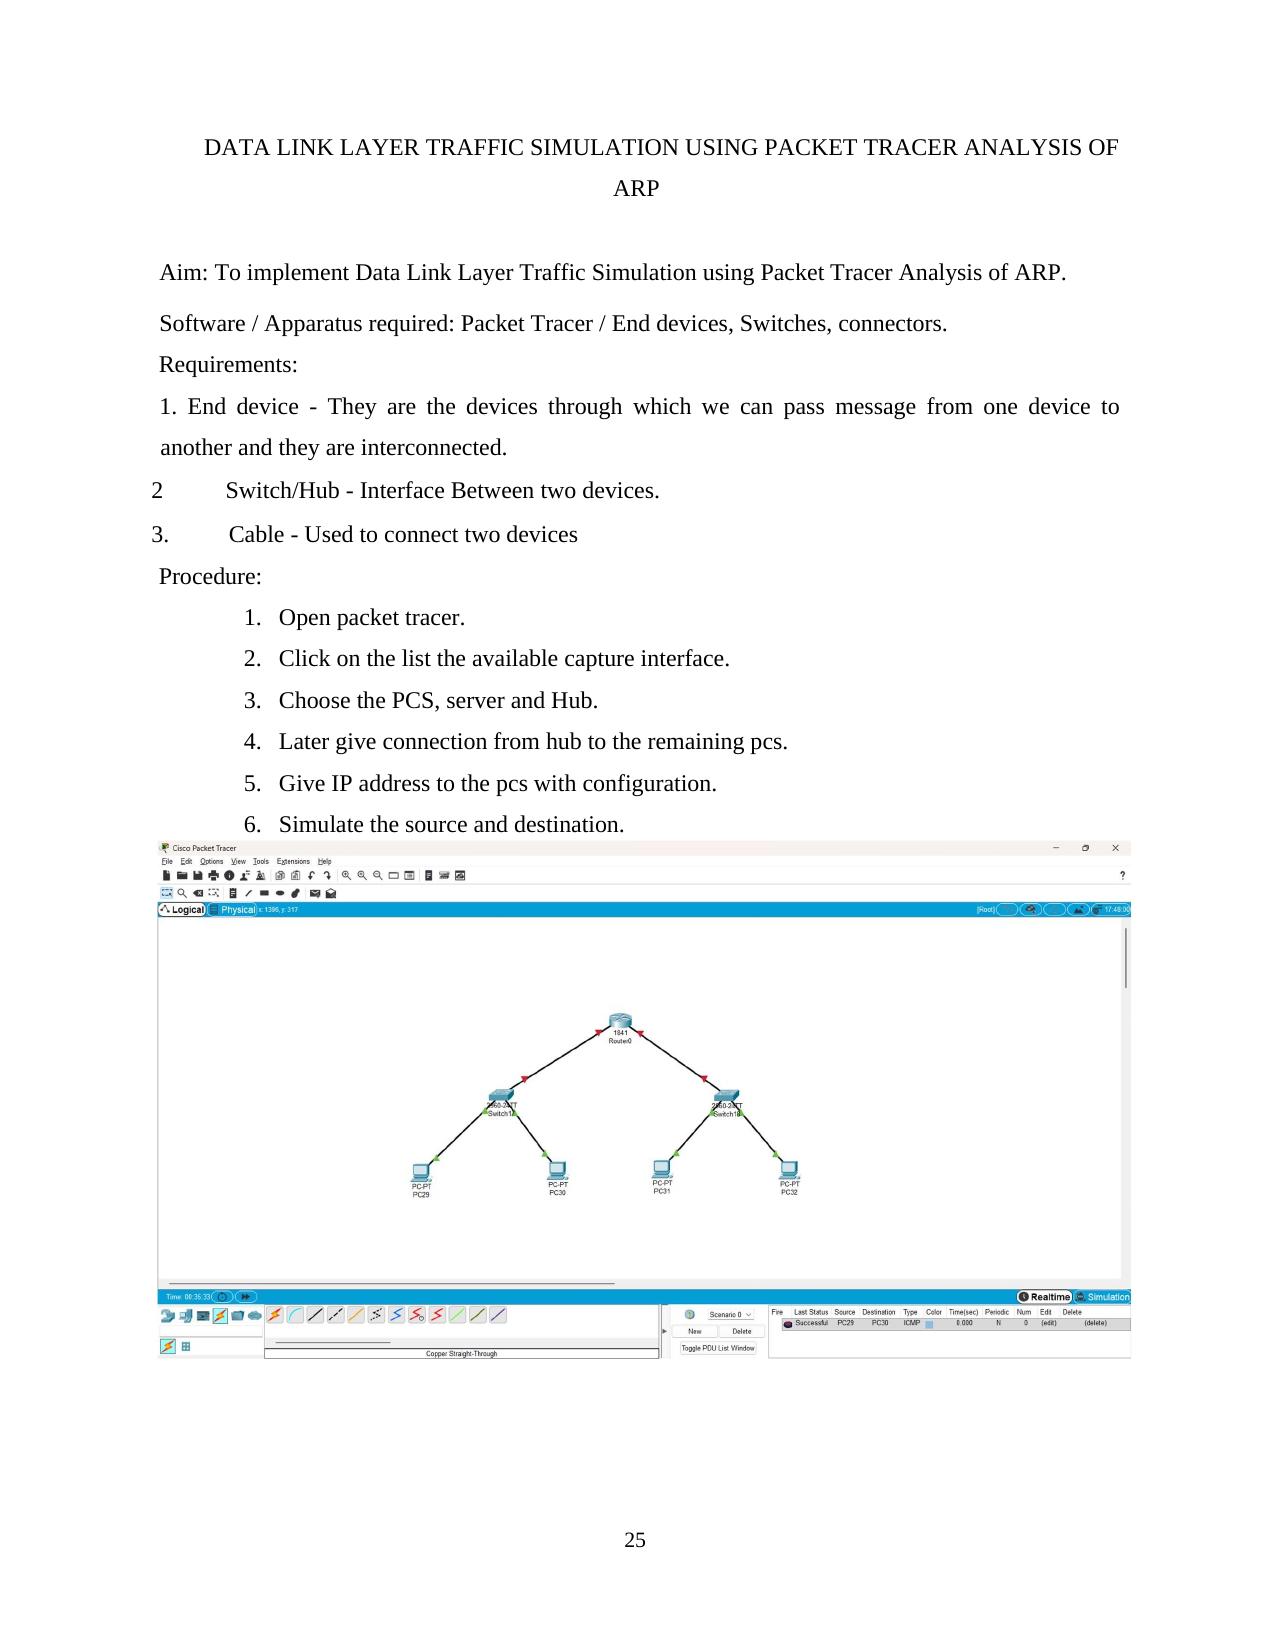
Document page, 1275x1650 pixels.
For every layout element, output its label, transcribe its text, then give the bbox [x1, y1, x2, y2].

text Requirements: [158, 350, 1142, 378]
text 3. Cable - Used to connect two devices [151, 521, 1145, 548]
text DATA LINK LAYER TRAFFIC SIMULATION USING PACKET TRACER ANALYSIS OF ARP [204, 133, 1142, 202]
list Click on the list the available capture interface. [244, 644, 1122, 672]
picture [157, 840, 1132, 1359]
list Open packet tracer. [244, 603, 1122, 631]
text Aim: To implement Data Link Layer Traffic Simulation using Packet Tracer Analysis of ARP. [159, 258, 1122, 286]
list Simulate the source and destination. [244, 810, 1122, 837]
text Software / Apparatus required: Packet Tracer / End devices, Switches, connectors. [159, 309, 1122, 337]
text Procedure: [158, 562, 1142, 589]
text 2 Switch/Hub - Interface Between two devices. [151, 476, 1145, 504]
list Choose the PCS, server and Hub. [244, 686, 1122, 713]
list Later give connection from hub to the remaining pcs. [244, 727, 1122, 755]
text 1. End device - They are the devices through which we can pass message from one device to another and they are interconnected. [159, 392, 1122, 460]
list Give IP address to the pcs with configuration. [244, 768, 1122, 796]
